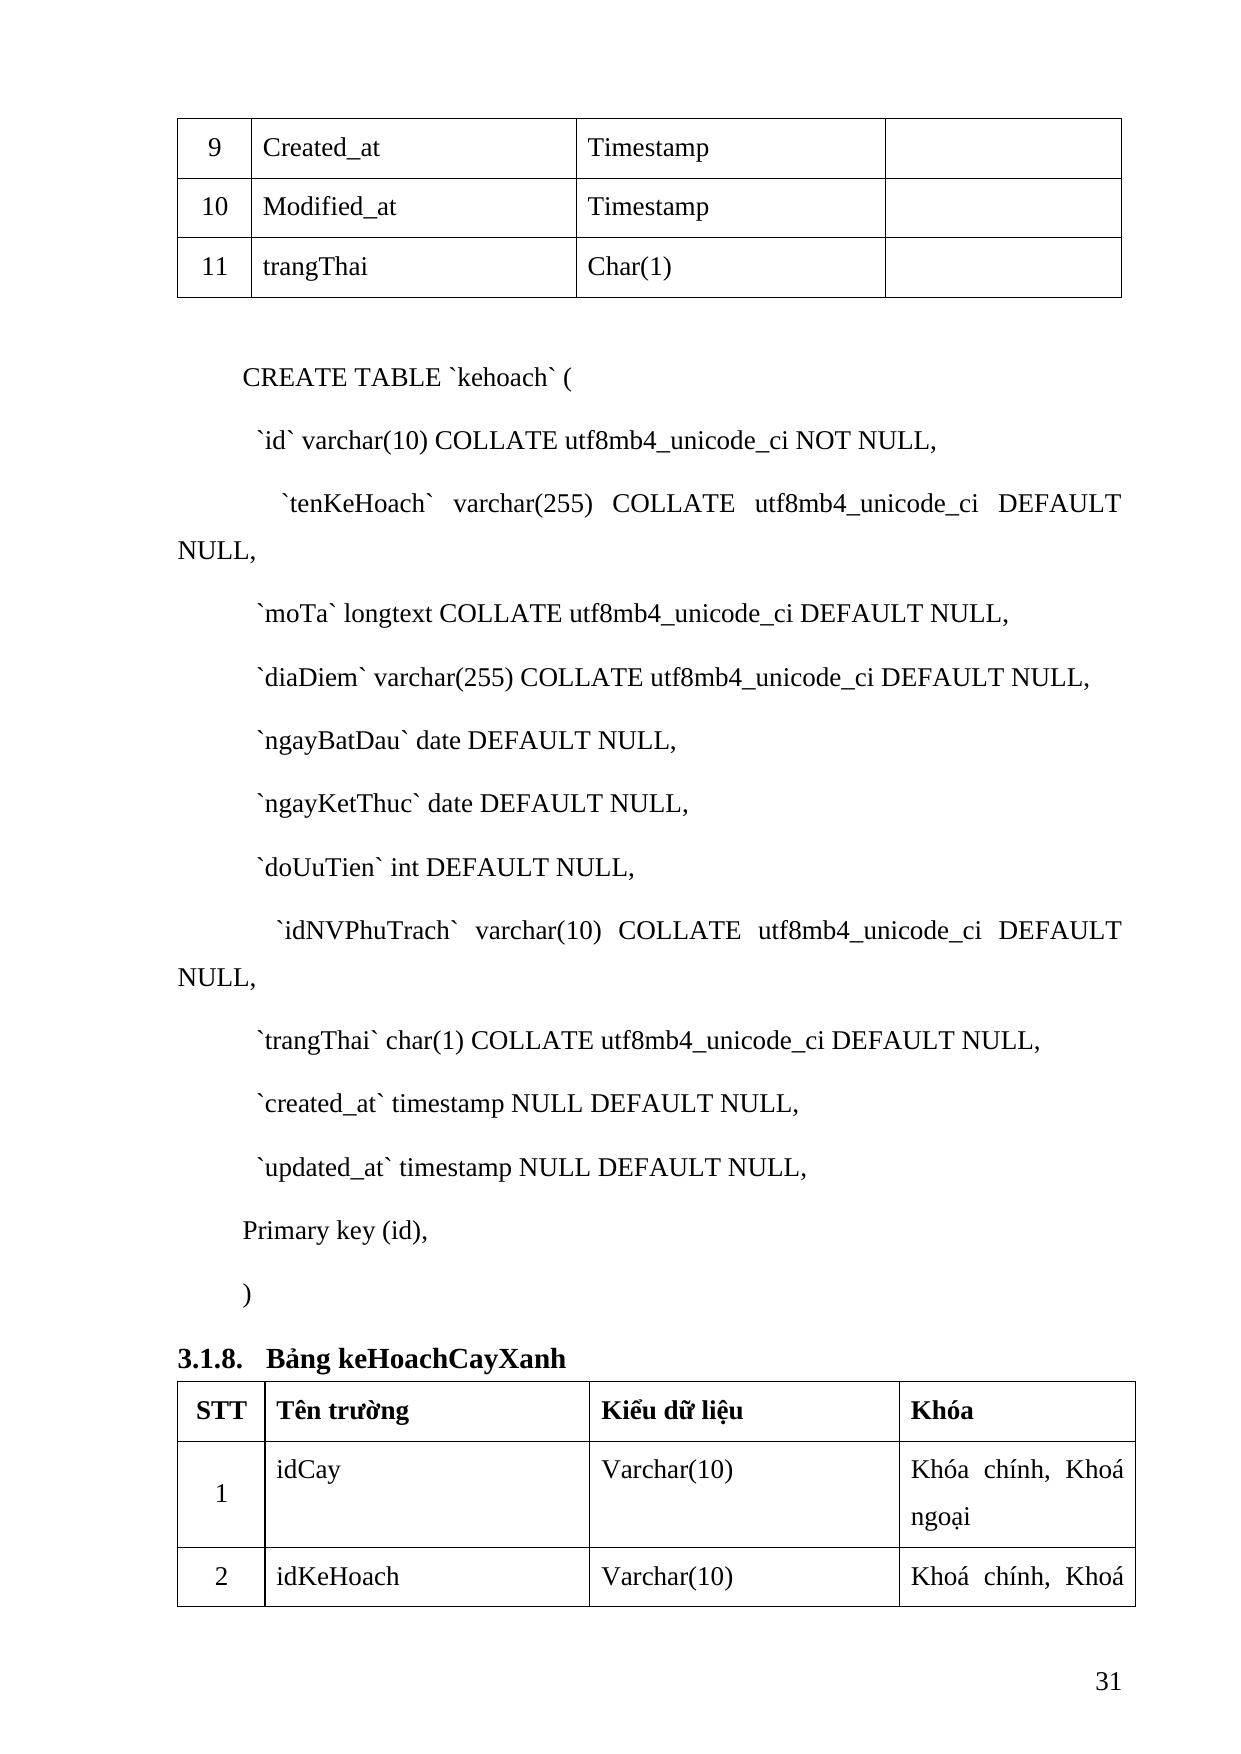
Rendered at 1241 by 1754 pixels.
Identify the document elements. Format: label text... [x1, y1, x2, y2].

table_cell 9 [178, 119, 251, 178]
table_cell idCay [266, 1442, 589, 1547]
text `created_at` timestamp NULL DEFAULT NULL, [177, 1088, 1122, 1119]
table_cell [886, 119, 1121, 178]
table_header Kiểu dữ liệu [590, 1382, 899, 1441]
table_cell Char(1) [577, 238, 885, 297]
text ) [177, 1278, 1122, 1309]
table_header Tên trường [266, 1382, 589, 1441]
table_header Khóa [900, 1382, 1135, 1441]
table_cell 11 [178, 238, 251, 297]
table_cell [900, 1548, 1135, 1606]
text CREATE TABLE `kehoach` ( [177, 361, 1122, 392]
table_header STT [178, 1382, 264, 1441]
text `ngayKetThuc` date DEFAULT NULL, [177, 788, 1122, 819]
text `idNVPhuTrach` varchar(10) COLLATE utf8mb4_unicode_ci DEFAULT NULL, [177, 914, 1122, 992]
table_cell Timestamp [577, 119, 885, 178]
table_cell [886, 179, 1121, 237]
table_cell idKeHoach [266, 1548, 589, 1606]
table_cell trangThai [252, 238, 576, 297]
text `id` varchar(10) COLLATE utf8mb4_unicode_ci NOT NULL, [177, 424, 1122, 455]
table_cell Modified_at [252, 179, 576, 237]
text `diaDiem` varchar(255) COLLATE utf8mb4_unicode_ci DEFAULT NULL, [177, 661, 1122, 692]
text Primary key (id), [177, 1214, 1122, 1245]
text `tenKeHoach` varchar(255) COLLATE utf8mb4_unicode_ci DEFAULT NULL, [177, 488, 1122, 565]
table_cell 10 [178, 179, 251, 237]
text `trangThai` char(1) COLLATE utf8mb4_unicode_ci DEFAULT NULL, [177, 1024, 1122, 1055]
table_cell Khóa chính, Khoá ngoại [900, 1442, 1135, 1547]
table_cell Created_at [252, 119, 576, 178]
table_cell Varchar(10) [590, 1548, 899, 1606]
text `updated_at` timestamp NULL DEFAULT NULL, [177, 1151, 1122, 1182]
text `ngayBatDau` date DEFAULT NULL, [177, 724, 1122, 755]
table_cell Timestamp [577, 179, 885, 237]
table_cell 1 [178, 1442, 264, 1547]
text Bảng keHoachCayXanh [177, 1341, 1122, 1374]
table_cell Varchar(10) [590, 1442, 899, 1547]
text `doUuTien` int DEFAULT NULL, [177, 851, 1122, 882]
text `moTa` longtext COLLATE utf8mb4_unicode_ci DEFAULT NULL, [177, 598, 1122, 629]
table_cell [886, 238, 1121, 297]
table_cell 2 [178, 1548, 264, 1606]
